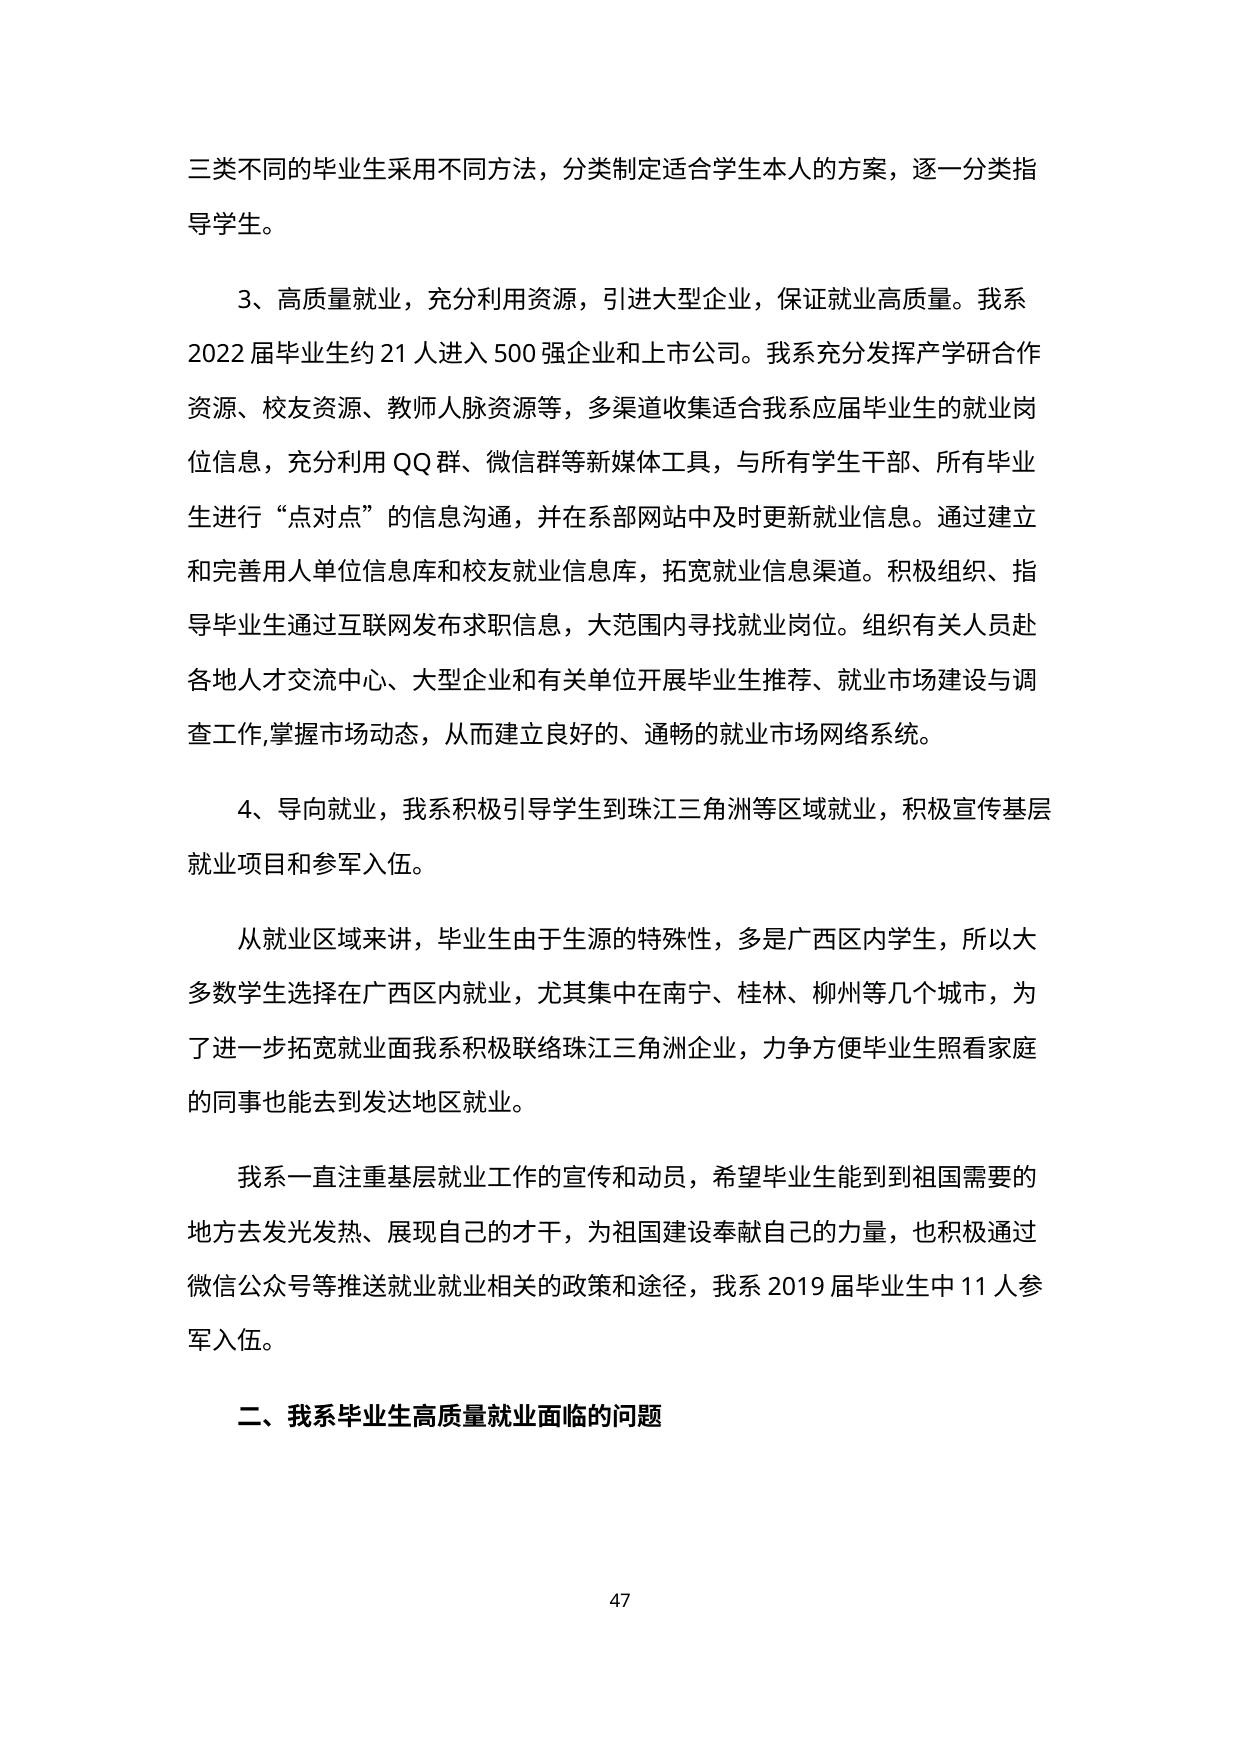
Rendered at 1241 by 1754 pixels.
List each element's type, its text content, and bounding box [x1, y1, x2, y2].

text 3、高质量就业，充分利用资源，引进大型企业，保证就业高质量。我系2022届毕业生约21人进入500强企业和上市公司。我系充分发挥产学研合作资源、校友资源、教师人脉资源等，多渠道收集适合我系应届毕业生的就业岗位信息，充分利用QQ群、微信群等新媒体工具，与所有学生干部、所有毕业生进行“点对点”的信息沟通，并在系部网站中及时更新就业信息。通过建立和完善用人单位信息库和校友就业信息库，拓宽就业信息渠道。积极组织、指导毕业生通过互联网发布求职信息，大范围内寻找就业岗位。组织有关人员赴各地人才交流中心、大型企业和有关单位开展毕业生推荐、就业市场建设与调查工作,掌握市场动态，从而建立良好的、通畅的就业市场网络系统。 [187, 279, 1053, 751]
text 二、我系毕业生高质量就业面临的问题 [187, 1396, 1053, 1432]
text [187, 150, 1053, 241]
text 4、导向就业，我系积极引导学生到珠江三角洲等区域就业，积极宣传基层就业项目和参军入伍。 [187, 790, 1053, 880]
text 从就业区域来讲，毕业生由于生源的特殊性，多是广西区内学生，所以大多数学生选择在广西区内就业，尤其集中在南宁、桂林、柳州等几个城市，为了进一步拓宽就业面我系积极联络珠江三角洲企业，力争方便毕业生照看家庭的同事也能去到发达地区就业。 [187, 919, 1053, 1119]
text 我系一直注重基层就业工作的宣传和动员，希望毕业生能到到祖国需要的地方去发光发热、展现自己的才干，为祖国建设奉献自己的力量，也积极通过微信公众号等推送就业就业相关的政策和途径，我系2019届毕业生中11人参军入伍。 [187, 1158, 1053, 1357]
